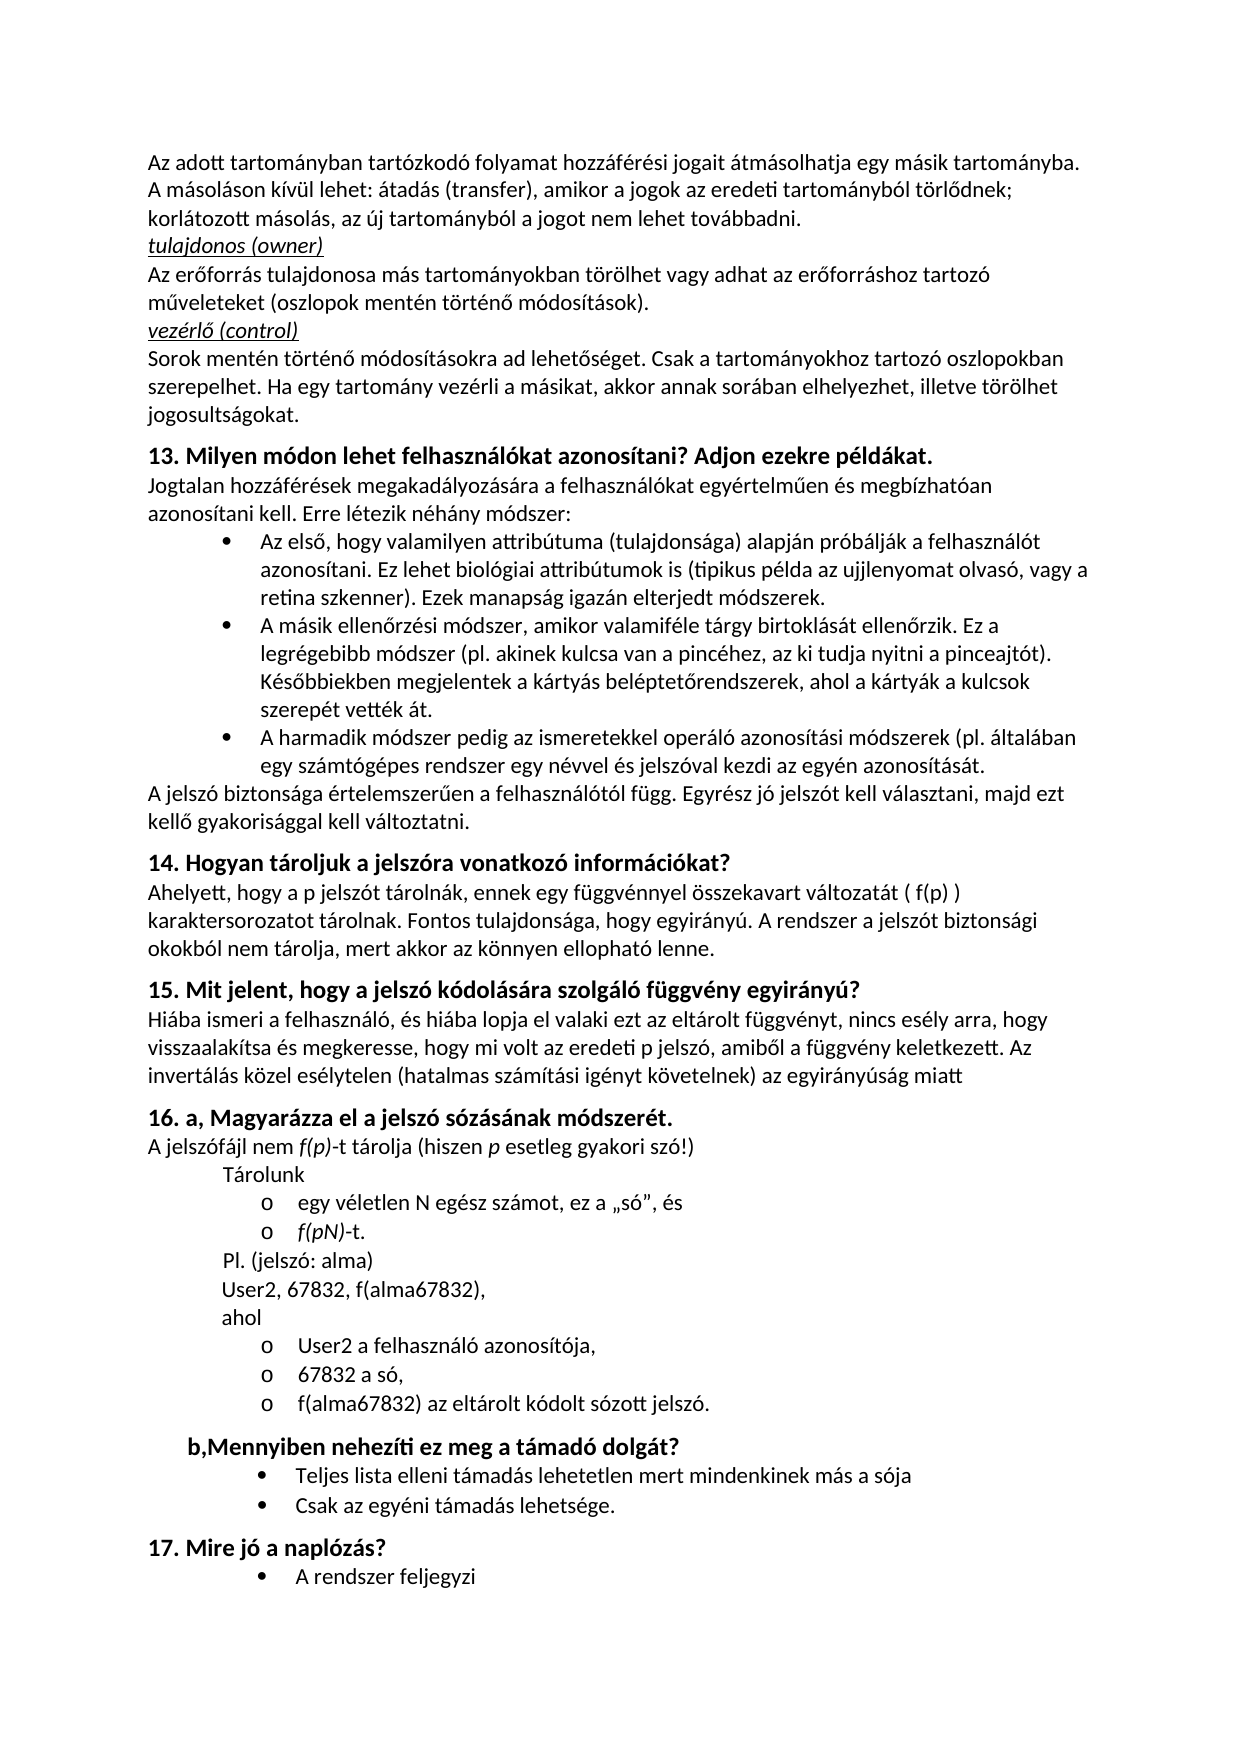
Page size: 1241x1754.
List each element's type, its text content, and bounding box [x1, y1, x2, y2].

text 14. Hogyan tároljuk a jelszóra vonatkozó információkat? [148, 848, 1093, 878]
list A harmadik módszer pedig az ismeretekkel operáló azonosítási módszerek (pl. általában egy számtógépes rendszer egy névvel és jelszóval kezdi az egyén azonosítását. [223, 723, 1093, 779]
text Az adott tartományban tartózkodó folyamat hozzáférési jogait átmásolhatja egy másik tartományba. A másoláson kívül lehet: átadás (transfer), amikor a jogok az eredeti tartományból törlődnek; korlátozott másolás, az új tartományból a jogot nem lehet továbbadni. [148, 148, 1093, 232]
list f(pN)-t. [260, 1217, 1093, 1247]
text User2, 67832, f(alma67832), [148, 1275, 1093, 1303]
list User2 a felhasználó azonosítója, [260, 1331, 1093, 1360]
list f(alma67832) az eltárolt kódolt sózott jelszó. [260, 1389, 1093, 1418]
text b,Mennyiben nehezíti ez meg a támadó dolgát? [148, 1431, 1093, 1461]
text 13. Milyen módon lehet felhasználókat azonosítani? Adjon ezekre példákat. [148, 440, 1093, 471]
text 15. Mit jelent, hogy a jelszó kódolására szolgáló függvény egyirányú? [148, 975, 1093, 1005]
text 17. Mire jó a naplózás? [148, 1532, 1093, 1562]
text ahol [148, 1303, 1093, 1331]
list egy véletlen N egész számot, ez a „só”, és [260, 1188, 1093, 1217]
list 67832 a só, [260, 1360, 1093, 1389]
text 16. a, Magyarázza el a jelszó sózásának módszerét. [148, 1102, 1093, 1132]
text Sorok mentén történő módosításokra ad lehetőséget. Csak a tartományokhoz tartozó oszlopokban szerepelhet. Ha egy tartomány vezérli a másikat, akkor annak sorában elhelyezhet, illetve törölhet jogosultságokat. [148, 344, 1093, 428]
list Az első, hogy valamilyen attribútuma (tulajdonsága) alapján próbálják a felhasználót azonosítani. Ez lehet biológiai attribútumok is (tipikus példa az ujjlenyomat olvasó, vagy a retina szkenner). Ezek manapság igazán elterjedt módszerek. [223, 527, 1093, 611]
text Hiába ismeri a felhasználó, és hiába lopja el valaki ezt az eltárolt függvényt, nincs esély arra, hogy visszaalakítsa és megkeresse, hogy mi volt az eredeti p jelszó, amiből a függvény keletkezett. Az invertálás közel esélytelen (hatalmas számítási igényt követelnek) az egyirányúság miatt [148, 1005, 1093, 1089]
list Pl. (jelszó: alma) [185, 1247, 1093, 1275]
text Jogtalan hozzáférések megakadályozására a felhasználókat egyértelműen és megbízhatóan azonosítani kell. Erre létezik néhány módszer: [148, 471, 1093, 527]
text tulajdonos (owner) [148, 232, 1093, 260]
list A rendszer feljegyzi [258, 1562, 1093, 1591]
list Csak az egyéni támadás lehetsége. [258, 1491, 1093, 1519]
text Ahelyett, hogy a p jelszót tárolnák, ennek egy függvénnyel összekavart változatát ( f(p) ) karaktersorozatot tárolnak. Fontos tulajdonsága, hogy egyirányú. A rendszer a jelszót biztonsági okokból nem tárolja, mert akkor az könnyen ellopható lenne. [148, 878, 1093, 962]
text A jelszó biztonsága értelemszerűen a felhasználótól függ. Egyrész jó jelszót kell választani, majd ezt kellő gyakorisággal kell változtatni. [148, 779, 1093, 835]
text A jelszófájl nem f(p)-t tárolja (hiszen p esetleg gyakori szó!) [148, 1132, 1093, 1160]
text vezérlő (control) [148, 316, 1093, 344]
list Tárolunk [185, 1160, 1093, 1188]
list A másik ellenőrzési módszer, amikor valamiféle tárgy birtoklását ellenőrzik. Ez a legrégebibb módszer (pl. akinek kulcsa van a pincéhez, az ki tudja nyitni a pinceajtót). Későbbiekben megjelentek a kártyás beléptetőrendszerek, ahol a kártyák a kulcsok szerepét vették át. [223, 611, 1093, 723]
text Az erőforrás tulajdonosa más tartományokban törölhet vagy adhat az erőforráshoz tartozó műveleteket (oszlopok mentén történő módosítások). [148, 260, 1093, 316]
list Teljes lista elleni támadás lehetetlen mert mindenkinek más a sója [258, 1461, 1093, 1489]
